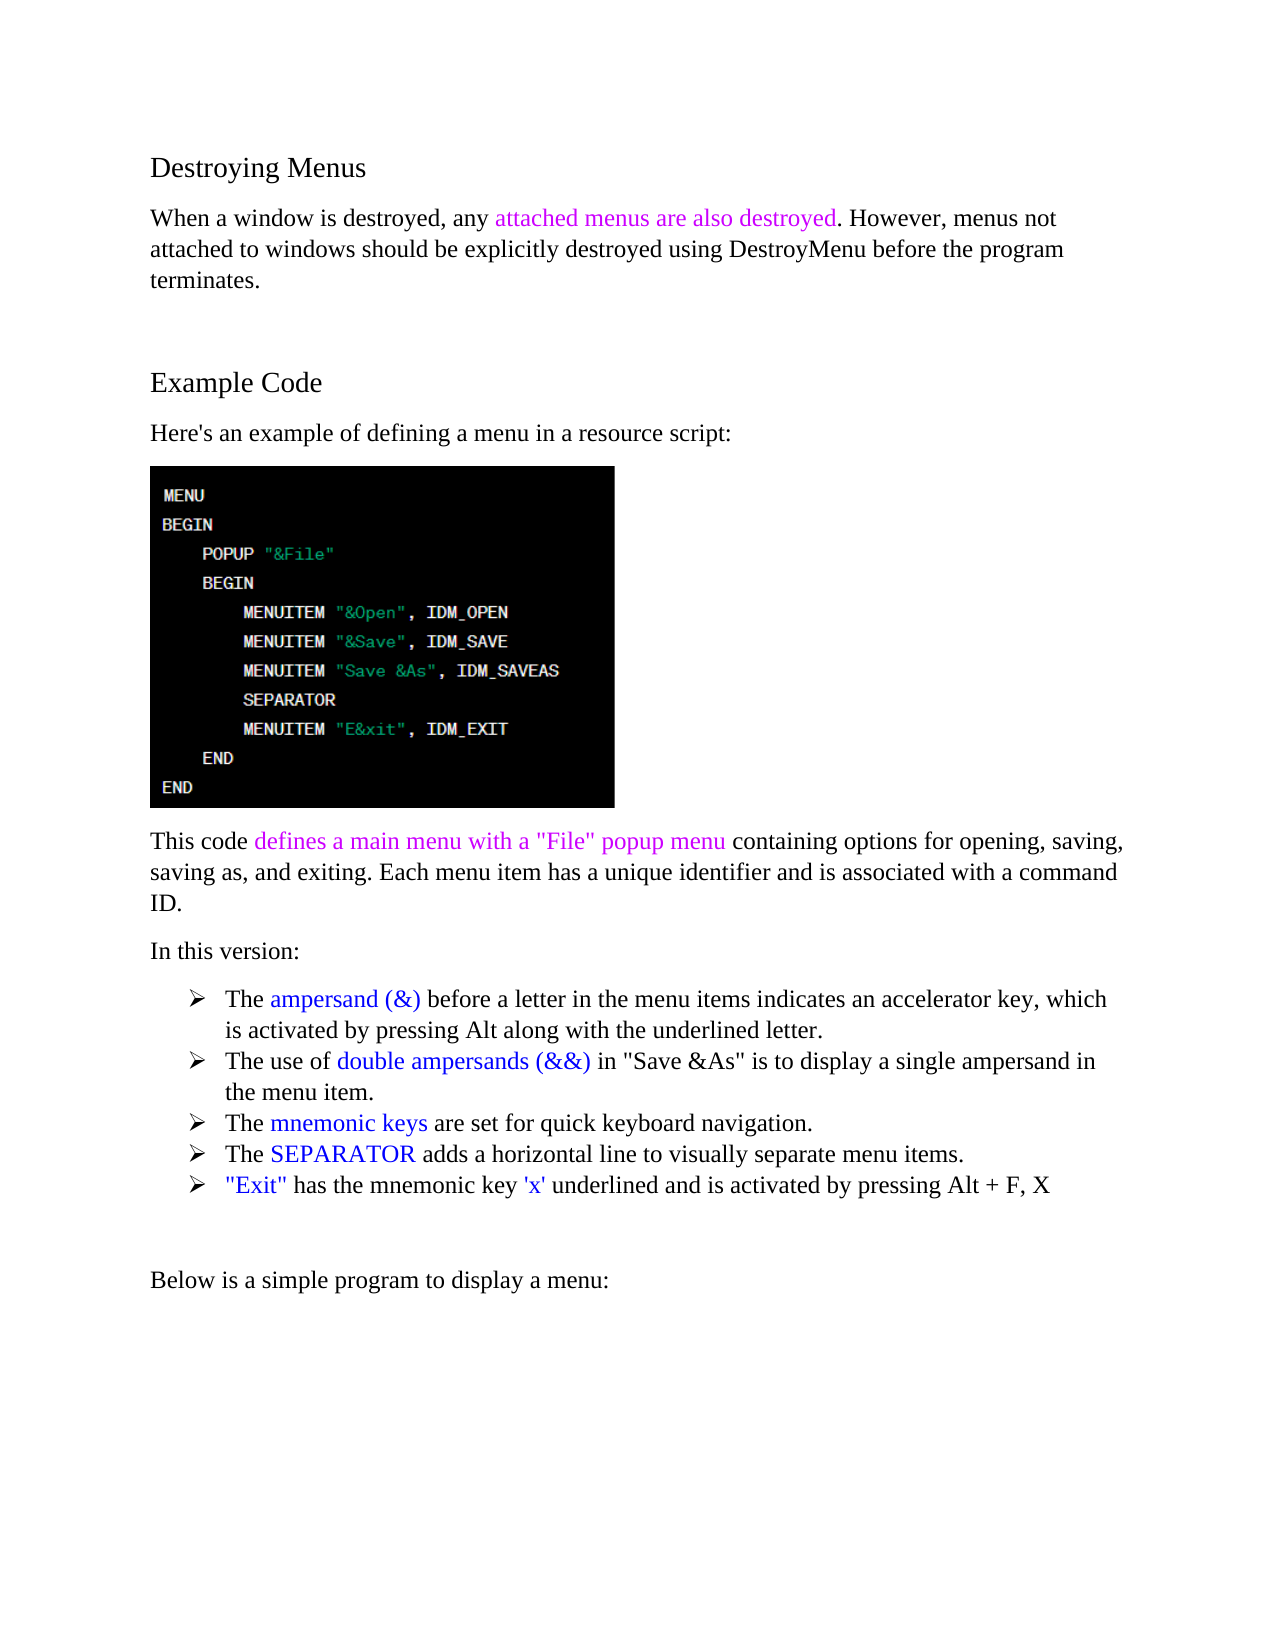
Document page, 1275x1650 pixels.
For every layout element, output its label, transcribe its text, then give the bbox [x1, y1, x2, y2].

text In this version: [150, 936, 1125, 965]
text Here's an example of defining a menu in a resource script: [150, 418, 1125, 447]
text This code defines a main menu with a "File" popup menu containing options for opening, saving, saving as, and exiting. Each menu item has a unique identifier and is associated with a command ID. [150, 826, 1125, 917]
list The use of double ampersands (&&) in "Save &As" is to display a single ampersand in the menu item. [187, 1046, 1125, 1106]
list The SEPARATOR adds a horizontal line to visually separate menu items. [187, 1139, 1125, 1168]
text Destroying Menus [150, 150, 1125, 183]
text Example Code [150, 365, 1125, 399]
text Below is a simple program to display a menu: [150, 1265, 1125, 1294]
text When a window is destroyed, any attached menus are also destroyed. However, menus not attached to windows should be explicitly destroyed using DestroyMenu before the program terminates. [150, 203, 1125, 294]
list The ampersand (&) before a letter in the menu items indicates an accelerator key, which is activated by pressing Alt along with the underlined letter. [187, 984, 1125, 1043]
list The mnemonic keys are set for quick keyboard navigation. [187, 1108, 1125, 1137]
picture [150, 466, 615, 808]
list "Exit" has the mnemonic key 'x' underlined and is activated by pressing Alt + F, X [187, 1170, 1125, 1199]
